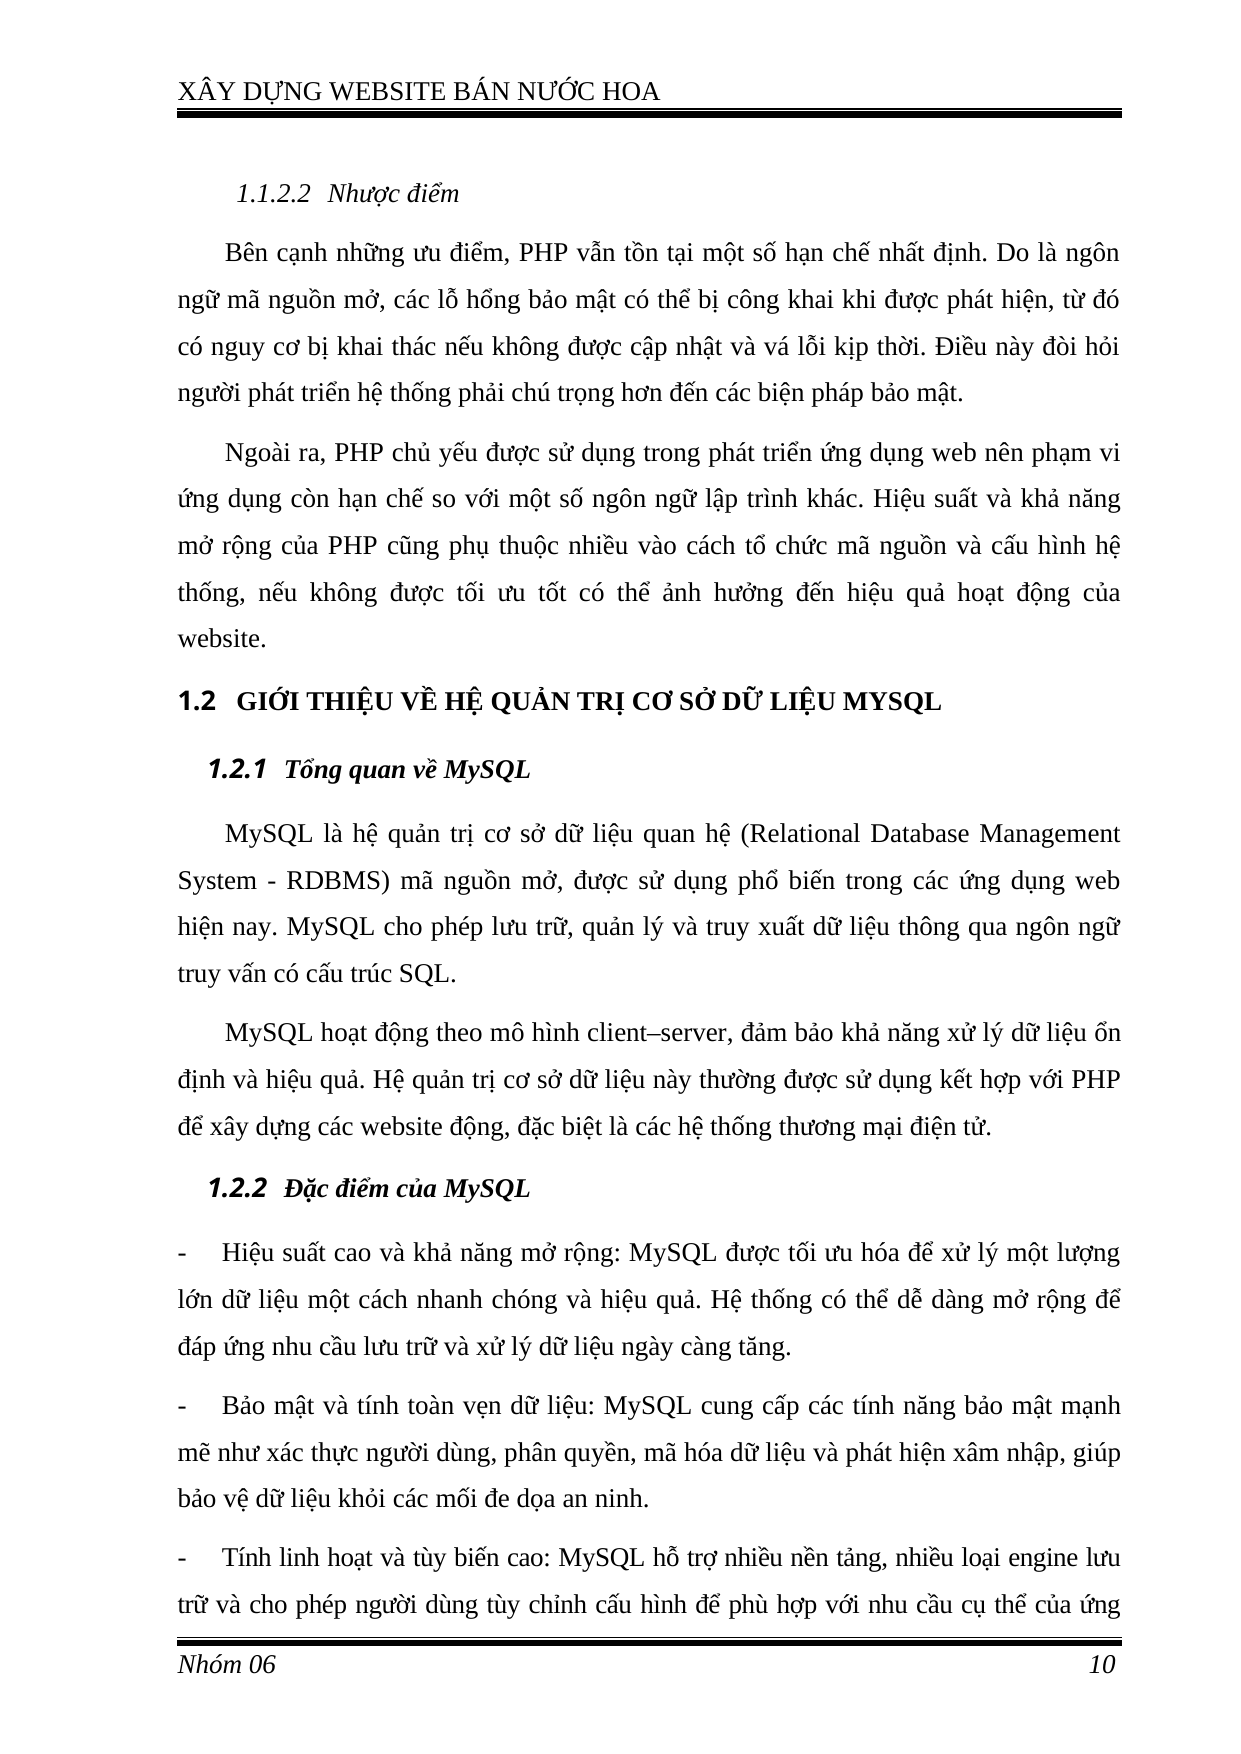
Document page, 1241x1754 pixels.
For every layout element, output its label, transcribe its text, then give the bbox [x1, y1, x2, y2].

text Ngoài ra, PHP chủ yếu được sử dụng trong phát triển ứng dụng web nên phạm vi ứng dụng còn hạn chế so với một số ngôn ngữ lập trình khác. Hiệu suất và khả năng mở rộng của PHP cũng phụ thuộc nhiều vào cách tổ chức mã nguồn và cấu hình hệ thống, nếu không được tối ưu tốt có thể ảnh hưởng đến hiệu quả hoạt động của website. [177, 436, 1122, 653]
subtitle Tổng quan về MySQL [207, 749, 1122, 786]
text MySQL hoạt động theo mô hình client–server, đảm bảo khả năng xử lý dữ liệu ổn định và hiệu quả. Hệ quản trị cơ sở dữ liệu này thường được sử dụng kết hợp với PHP để xây dựng các website động, đặc biệt là các hệ thống thương mại điện tử. [177, 1016, 1122, 1141]
text Bên cạnh những ưu điểm, PHP vẫn tồn tại một số hạn chế nhất định. Do là ngôn ngữ mã nguồn mở, các lỗ hổng bảo mật có thể bị công khai khi được phát hiện, từ đó có nguy cơ bị khai thác nếu không được cập nhật và vá lỗi kịp thời. Điều này đòi hỏi người phát triển hệ thống phải chú trọng hơn đến các biện pháp bảo mật. [177, 236, 1122, 408]
subtitle GIỚI THIỆU VỀ HỆ QUẢN TRỊ CƠ SỞ DỮ LIỆU MYSQL [177, 681, 1122, 718]
subtitle Đặc điểm của MySQL [207, 1169, 1122, 1206]
list Hiệu suất cao và khả năng mở rộng: MySQL được tối ưu hóa để xử lý một lượng lớn dữ liệu một cách nhanh chóng và hiệu quả. Hệ thống có thể dễ dàng mở rộng để đáp ứng nhu cầu lưu trữ và xử lý dữ liệu ngày càng tăng. [177, 1237, 1122, 1361]
list Bảo mật và tính toàn vẹn dữ liệu: MySQL cung cấp các tính năng bảo mật mạnh mẽ như xác thực người dùng, phân quyền, mã hóa dữ liệu và phát hiện xâm nhập, giúp bảo vệ dữ liệu khỏi các mối đe dọa an ninh. [177, 1389, 1122, 1513]
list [177, 1542, 1122, 1619]
text MySQL là hệ quản trị cơ sở dữ liệu quan hệ (Relational Database Management System - RDBMS) mã nguồn mở, được sử dụng phổ biến trong các ứng dụng web hiện nay. MySQL cho phép lưu trữ, quản lý và truy xuất dữ liệu thông qua ngôn ngữ truy vấn có cấu trúc SQL. [177, 817, 1122, 988]
subtitle Nhược điểm [177, 177, 1122, 208]
